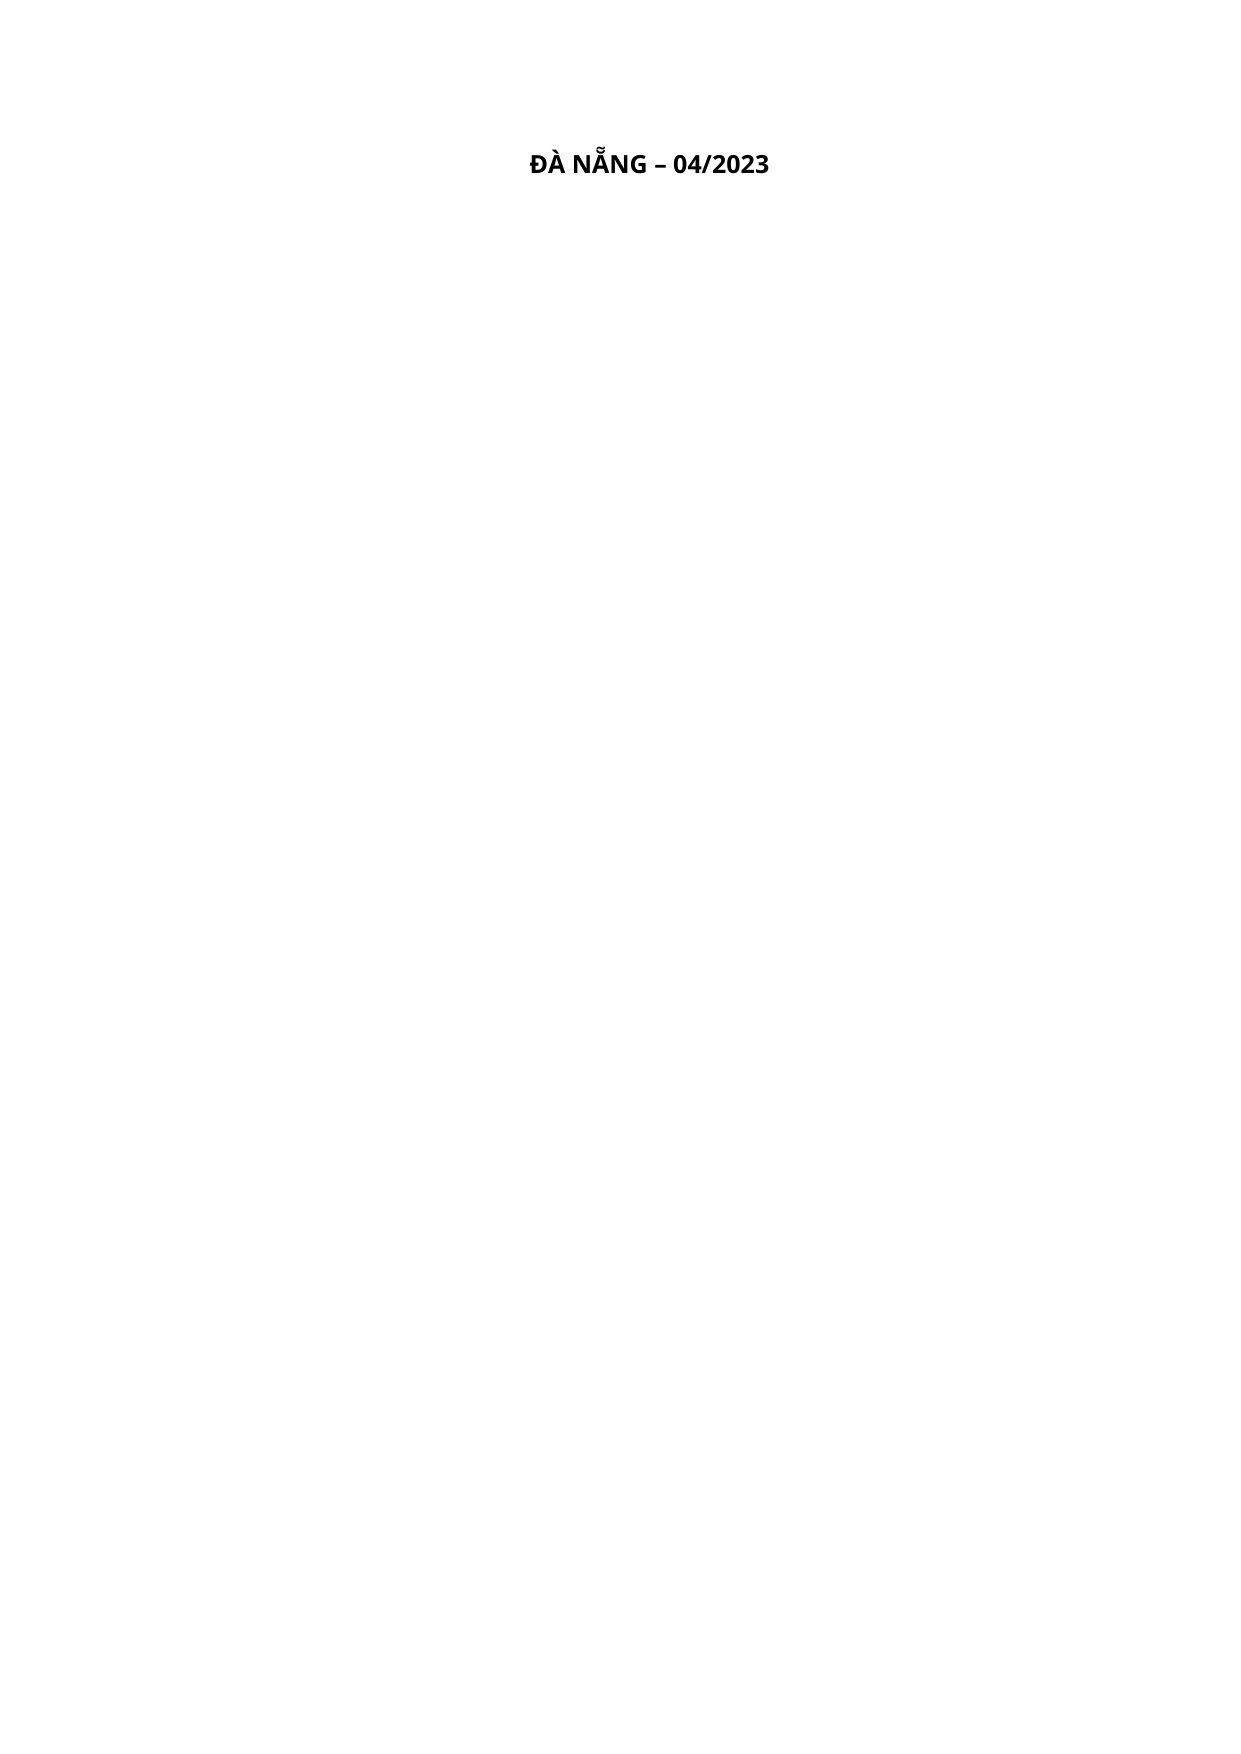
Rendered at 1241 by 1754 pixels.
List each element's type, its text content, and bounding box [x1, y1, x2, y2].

text ĐÀ NẴNG – 04/2023 [177, 147, 1122, 181]
